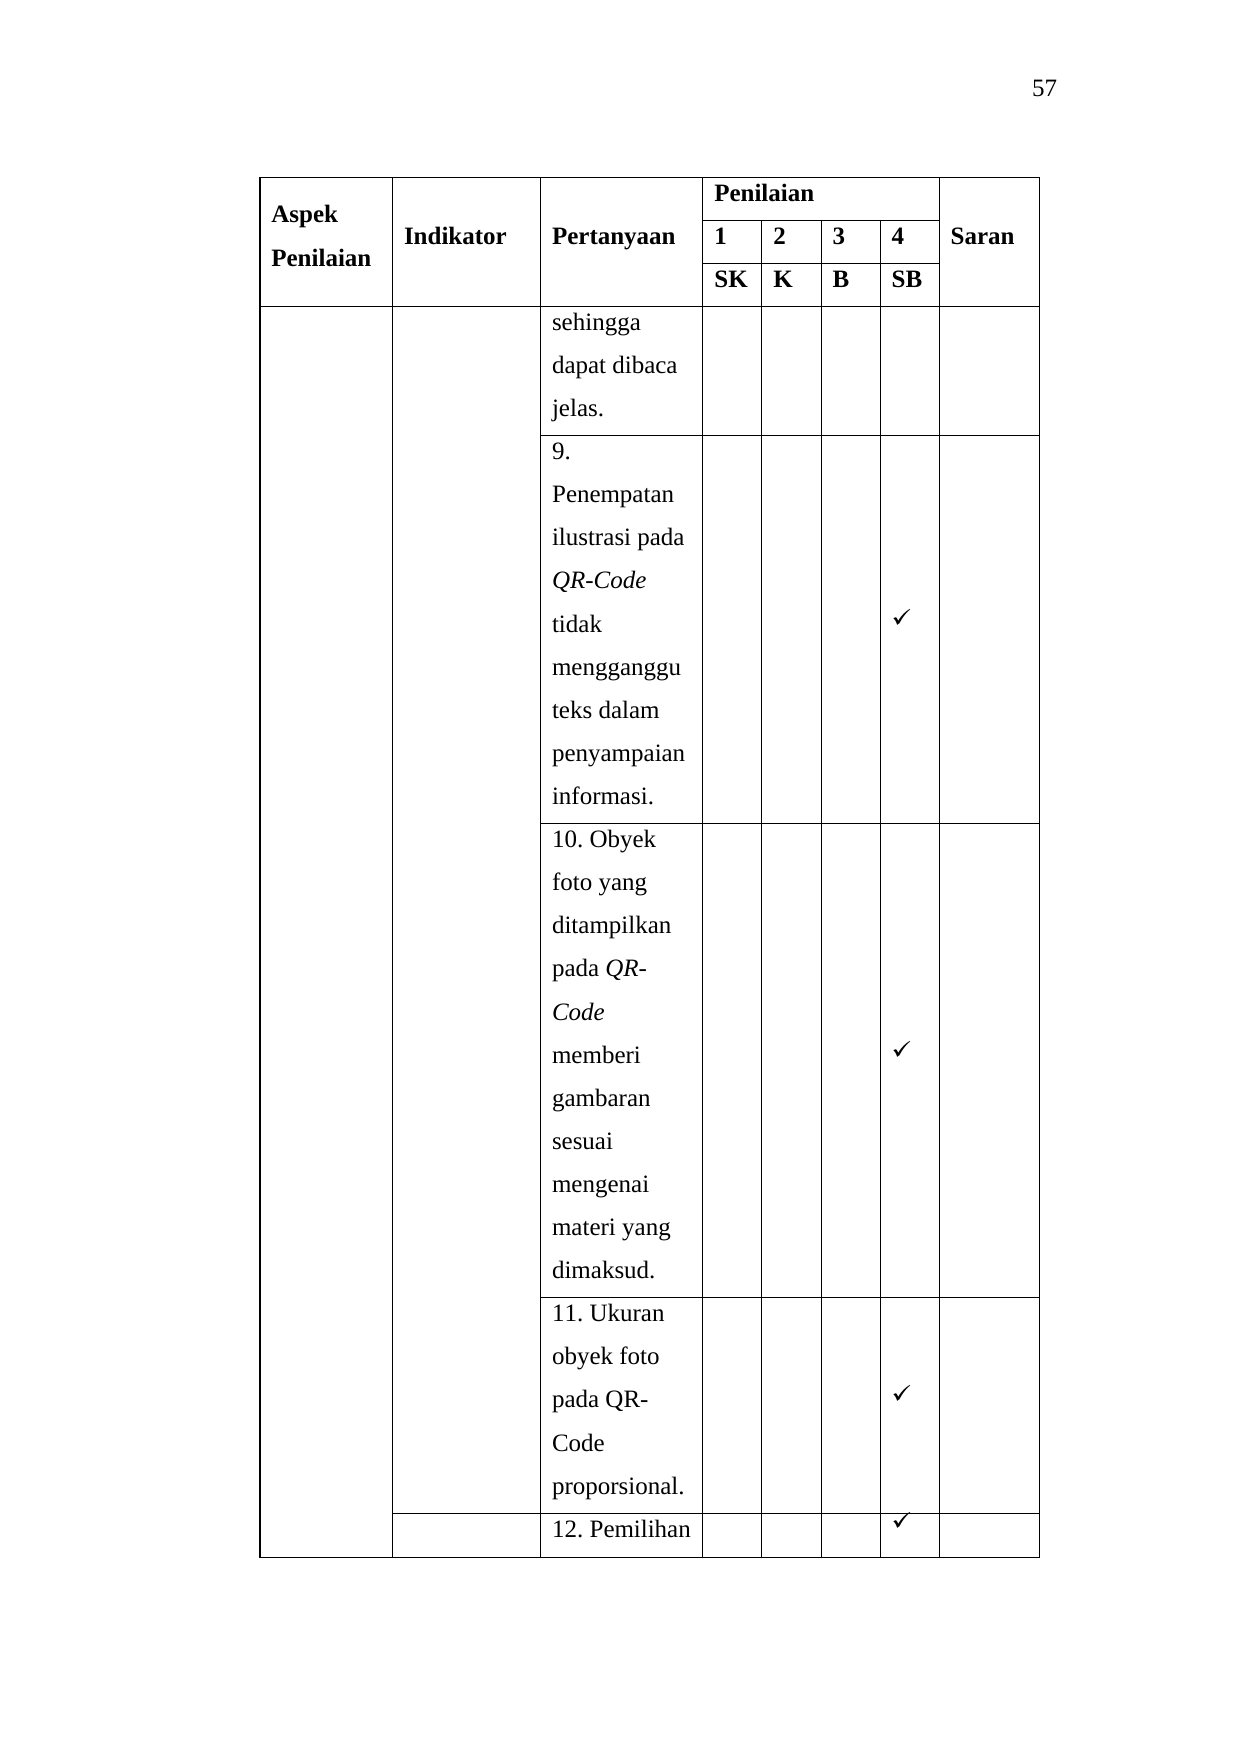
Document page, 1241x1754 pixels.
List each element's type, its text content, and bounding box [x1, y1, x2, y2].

table_cell [762, 436, 821, 823]
table_cell [940, 1514, 1039, 1557]
table_cell [881, 436, 939, 823]
table_cell K [762, 264, 821, 306]
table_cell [541, 307, 702, 435]
table_cell [822, 436, 880, 823]
table_cell [881, 1298, 939, 1513]
table_cell [762, 824, 821, 1297]
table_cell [541, 1514, 702, 1557]
table_header Indikator [393, 178, 540, 306]
table_cell [940, 436, 1039, 823]
table_header Pertanyaan [541, 178, 702, 306]
table_cell 1 [703, 221, 761, 263]
table_cell 3 [822, 221, 880, 263]
table_cell [703, 307, 761, 435]
table_cell [703, 824, 761, 1297]
table_cell [822, 307, 880, 435]
table_cell [881, 307, 939, 435]
table_cell SB [881, 264, 939, 306]
table_cell [703, 1298, 761, 1513]
table_cell [940, 824, 1039, 1297]
table_cell [393, 1514, 540, 1557]
table_cell [762, 307, 821, 435]
table_cell [703, 436, 761, 823]
table_cell [703, 1514, 761, 1557]
table_cell B [822, 264, 880, 306]
table_cell 10. Obyek foto yang ditampilkan pada QR-Code memberi gambaran sesuai mengenai materi yang dimaksud. [541, 824, 702, 1297]
table_cell SK [703, 264, 761, 306]
table_cell 11. Ukuran obyek foto pada QR-Code proporsional. [541, 1298, 702, 1513]
table_cell [822, 1514, 880, 1557]
table_cell [940, 307, 1039, 435]
table_cell [762, 1514, 821, 1557]
table_cell [940, 1298, 1039, 1513]
table_cell [822, 824, 880, 1297]
table_cell [881, 824, 939, 1297]
table_header Saran [940, 178, 1039, 306]
table_cell 9. Penempatan ilustrasi pada QR-Code tidak mengganggu teks dalam penyampaian informasi. [541, 436, 702, 823]
table_cell 4 [881, 221, 939, 263]
table_header Penilaian [703, 178, 939, 220]
table_cell [762, 1298, 821, 1513]
table_header Aspek Penilaian [261, 178, 392, 306]
table_cell 2 [762, 221, 821, 263]
table_cell [881, 1514, 939, 1557]
table_cell [822, 1298, 880, 1513]
table_cell [261, 1513, 392, 1557]
